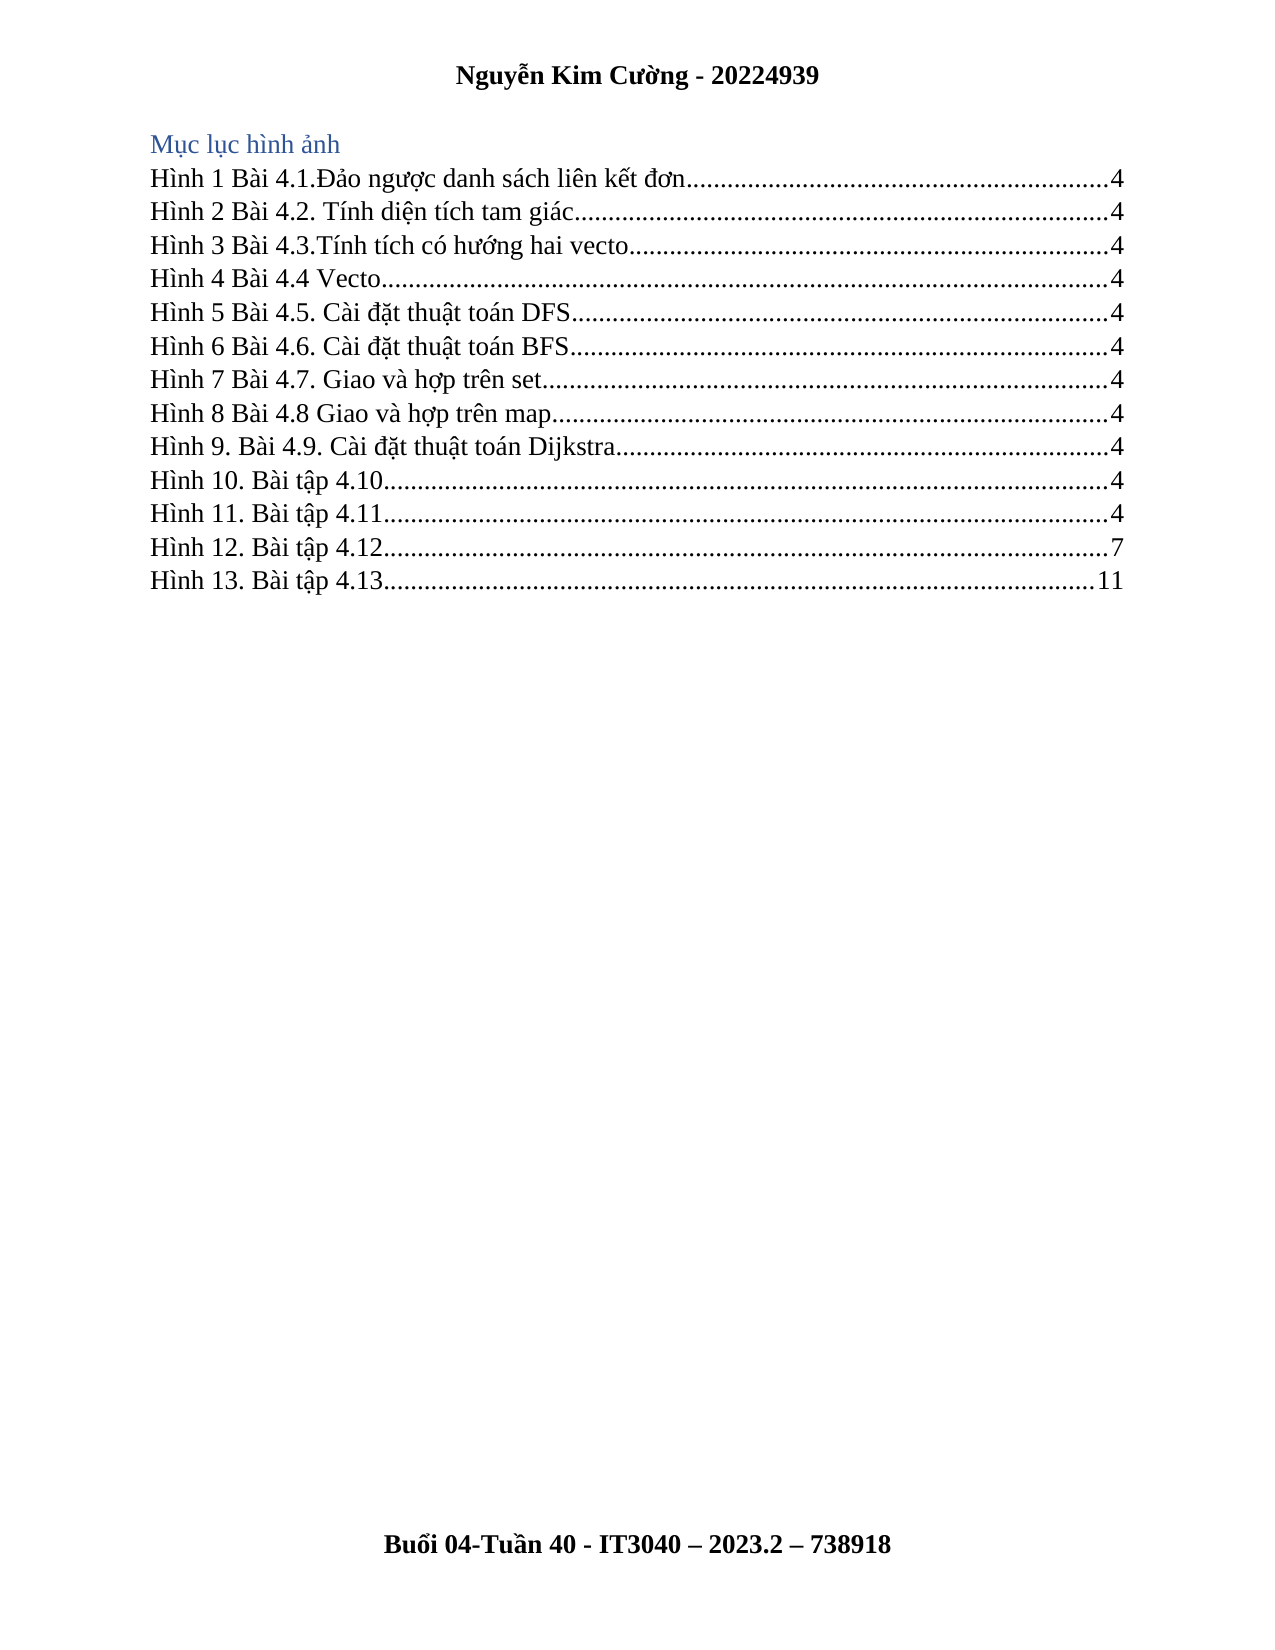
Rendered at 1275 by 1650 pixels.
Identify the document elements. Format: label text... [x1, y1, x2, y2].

text Hình 7 Bài 4.7. Giao và hợp trên set 4 [150, 363, 1125, 394]
text Hình 13. Bài tập 4.13 11 [150, 564, 1125, 596]
text Hình 4 Bài 4.4 Vecto 4 [150, 263, 1125, 294]
text Hình 1 Bài 4.1.Đảo ngược danh sách liên kết đơn 4 [150, 162, 1125, 193]
text Hình 12. Bài tập 4.12 7 [150, 531, 1125, 562]
text Hình 10. Bài tập 4.10 4 [150, 464, 1125, 495]
text Hình 3 Bài 4.3.Tính tích có hướng hai vecto 4 [150, 229, 1125, 260]
text Hình 5 Bài 4.5. Cài đặt thuật toán DFS 4 [150, 296, 1125, 327]
text Hình 6 Bài 4.6. Cài đặt thuật toán BFS 4 [150, 330, 1125, 361]
text Hình 2 Bài 4.2. Tính diện tích tam giác 4 [150, 196, 1125, 227]
text Hình 11. Bài tập 4.11 4 [150, 497, 1125, 528]
text Hình 8 Bài 4.8 Giao và hợp trên map 4 [150, 397, 1125, 428]
text Hình 9. Bài 4.9. Cài đặt thuật toán Dijkstra 4 [150, 430, 1125, 461]
subtitle Mục lục hình ảnh [150, 128, 1125, 159]
